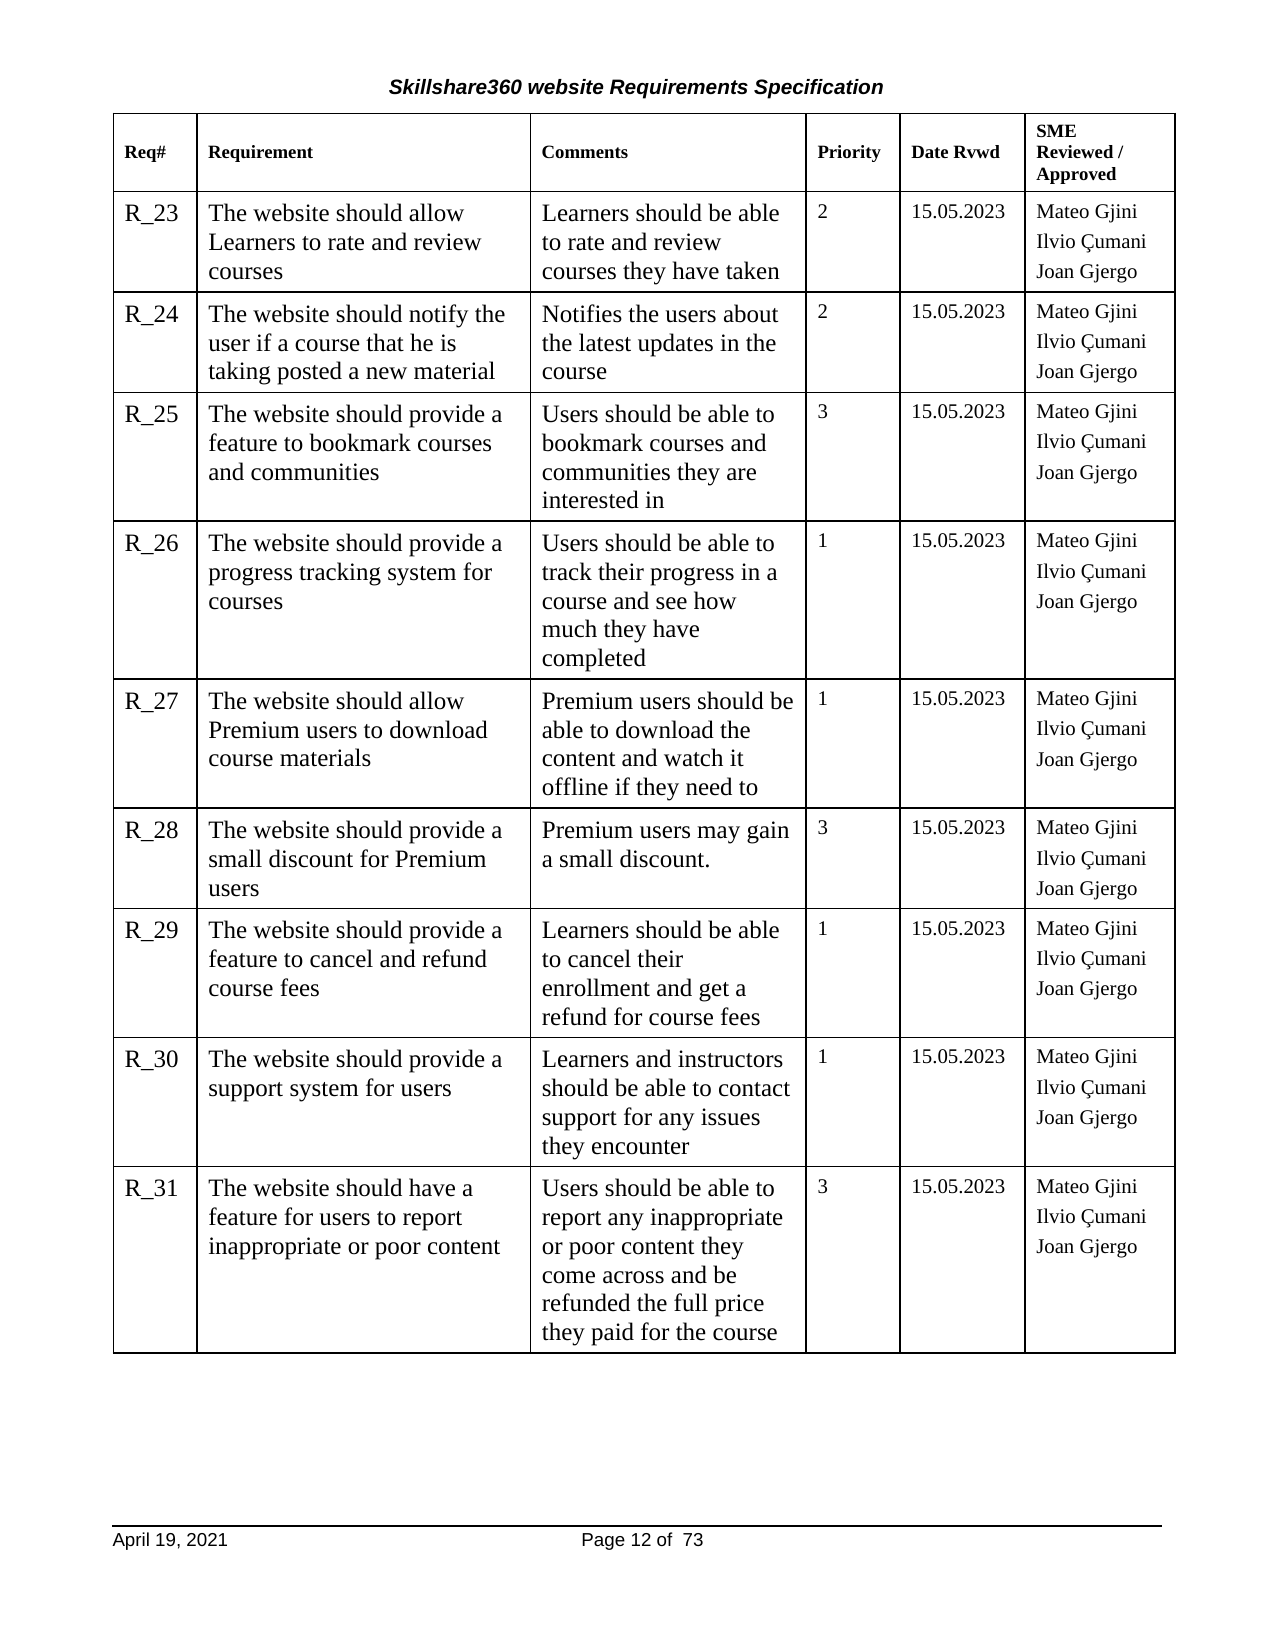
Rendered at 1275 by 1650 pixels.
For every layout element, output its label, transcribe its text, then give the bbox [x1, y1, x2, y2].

table_cell R_24 [114, 293, 196, 391]
table_cell Learners should be able to rate and review courses they have taken [531, 192, 805, 291]
table_cell 15.05.2023 [901, 809, 1024, 908]
table_cell Mateo Gjini Ilvio Çumani Joan Gjergo [1026, 1167, 1174, 1352]
table_cell The website should have a feature for users to report inappropriate or poor content [198, 1167, 530, 1352]
table_cell R_31 [114, 1167, 196, 1352]
table_cell Mateo Gjini Ilvio Çumani Joan Gjergo [1026, 1038, 1174, 1166]
table_cell Premium users may gain a small discount. [531, 809, 805, 908]
table_cell Users should be able to track their progress in a course and see how much they have completed [531, 522, 805, 678]
table_cell R_25 [114, 393, 196, 520]
table_cell Users should be able to report any inappropriate or poor content they come across and be refunded the full price they paid for the course [531, 1167, 805, 1352]
table_cell R_27 [114, 680, 196, 807]
table_cell Mateo Gjini Ilvio Çumani Joan Gjergo [1026, 809, 1174, 908]
table_cell R_30 [114, 1038, 196, 1166]
table_cell 1 [807, 680, 899, 807]
table_cell 15.05.2023 [901, 680, 1024, 807]
table_cell The website should allow Premium users to download course materials [198, 680, 530, 807]
table_cell The website should provide a progress tracking system for courses [198, 522, 530, 678]
table_cell R_28 [114, 809, 196, 908]
table_cell 15.05.2023 [901, 1167, 1024, 1352]
table_cell The website should notify the user if a course that he is taking posted a new material [198, 293, 530, 391]
table_cell 3 [807, 393, 899, 520]
table_cell The website should provide a small discount for Premium users [198, 809, 530, 908]
table_cell Users should be able to bookmark courses and communities they are interested in [531, 393, 805, 520]
table_cell 1 [807, 522, 899, 678]
table_cell 15.05.2023 [901, 293, 1024, 391]
table_cell R_29 [114, 909, 196, 1037]
table_cell The website should allow Learners to rate and review courses [198, 192, 530, 291]
table_cell 1 [807, 909, 899, 1037]
table_header Priority [807, 114, 899, 191]
table_cell 15.05.2023 [901, 393, 1024, 520]
table_cell 3 [807, 809, 899, 908]
table_cell 15.05.2023 [901, 1038, 1024, 1166]
table_header Date Rvwd [901, 114, 1024, 191]
table_cell R_23 [114, 192, 196, 291]
table_header SME Reviewed / Approved [1026, 114, 1174, 191]
table_cell 1 [807, 1038, 899, 1166]
table_cell The website should provide a feature to cancel and refund course fees [198, 909, 530, 1037]
table_cell Mateo Gjini Ilvio Çumani Joan Gjergo [1026, 192, 1174, 291]
table_cell The website should provide a support system for users [198, 1038, 530, 1166]
table_cell Mateo Gjini Ilvio Çumani Joan Gjergo [1026, 522, 1174, 678]
table_cell 15.05.2023 [901, 192, 1024, 291]
table_cell Mateo Gjini Ilvio Çumani Joan Gjergo [1026, 393, 1174, 520]
table_cell Notifies the users about the latest updates in the course [531, 293, 805, 391]
table_cell Learners should be able to cancel their enrollment and get a refund for course fees [531, 909, 805, 1037]
table_cell R_26 [114, 522, 196, 678]
table_cell Premium users should be able to download the content and watch it offline if they need to [531, 680, 805, 807]
table_cell Mateo Gjini Ilvio Çumani Joan Gjergo [1026, 680, 1174, 807]
table_cell 2 [807, 192, 899, 291]
table_cell Mateo Gjini Ilvio Çumani Joan Gjergo [1026, 293, 1174, 391]
table_cell The website should provide a feature to bookmark courses and communities [198, 393, 530, 520]
table_header Requirement [198, 114, 530, 191]
table_cell 15.05.2023 [901, 909, 1024, 1037]
table_header Req# [114, 114, 196, 191]
table_cell 15.05.2023 [901, 522, 1024, 678]
table_cell Mateo Gjini Ilvio Çumani Joan Gjergo [1026, 909, 1174, 1037]
table_cell Learners and instructors should be able to contact support for any issues they encounter [531, 1038, 805, 1166]
table_cell 3 [807, 1167, 899, 1352]
table_cell 2 [807, 293, 899, 391]
table_header Comments [531, 114, 805, 191]
